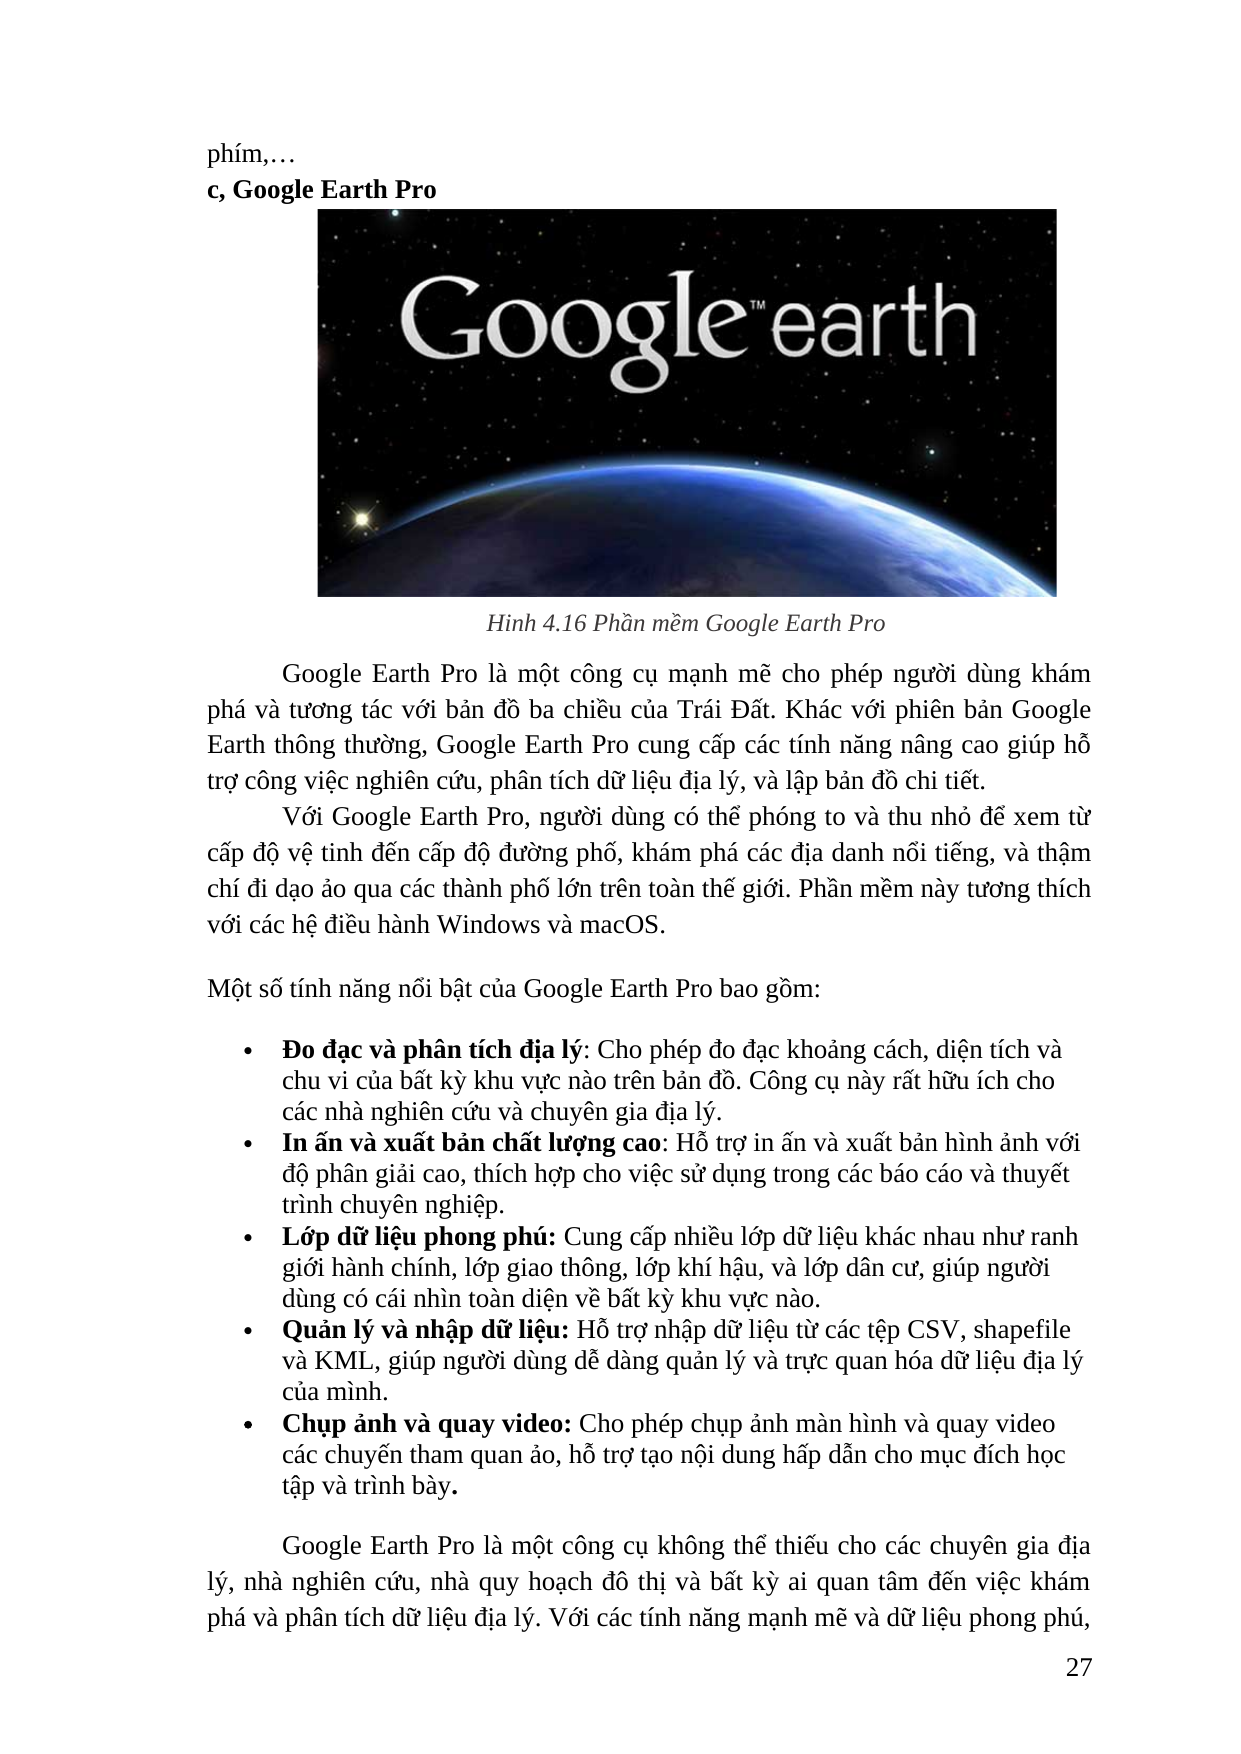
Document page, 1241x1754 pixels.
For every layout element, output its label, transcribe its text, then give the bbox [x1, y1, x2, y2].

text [207, 137, 1092, 168]
list In ấn và xuất bản chất lượng cao: Hỗ trợ in ấn và xuất bản hình ảnh với độ phân giải cao, thích hợp cho việc sử dụng trong các báo cáo và thuyết trình chuyên nghiệp. [244, 1126, 1092, 1220]
picture [317, 209, 1057, 597]
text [207, 1529, 1092, 1632]
list Đo đạc và phân tích địa lý: Cho phép đo đạc khoảng cách, diện tích và chu vi của bất kỳ khu vực nào trên bản đồ. Công cụ này rất hữu ích cho các nhà nghiên cứu và chuyên gia địa lý. [244, 1033, 1092, 1126]
text Một số tính năng nổi bật của Google Earth Pro bao gồm: [207, 973, 1092, 1004]
text c, Google Earth Pro [207, 173, 1092, 205]
text Với Google Earth Pro, người dùng có thể phóng to và thu nhỏ để xem từ cấp độ vệ tinh đến cấp độ đường phố, khám phá các địa danh nổi tiếng, và thậm chí đi dạo ảo qua các thành phố lớn trên toàn thế giới. Phần mềm này tương thích với các hệ điều hành Windows và macOS. [207, 801, 1092, 939]
list Lớp dữ liệu phong phú: Cung cấp nhiều lớp dữ liệu khác nhau như ranh giới hành chính, lớp giao thông, lớp khí hậu, và lớp dân cư, giúp người dùng có cái nhìn toàn diện về bất kỳ khu vực nào. [244, 1220, 1092, 1313]
list Chụp ảnh và quay video: Cho phép chụp ảnh màn hình và quay video các chuyến tham quan ảo, hỗ trợ tạo nội dung hấp dẫn cho mục đích học tập và trình bày. [244, 1407, 1092, 1500]
text Google Earth Pro là một công cụ mạnh mẽ cho phép người dùng khám phá và tương tác với bản đồ ba chiều của Trái Đất. Khác với phiên bản Google Earth thông thường, Google Earth Pro cung cấp các tính năng nâng cao giúp hỗ trợ công việc nghiên cứu, phân tích dữ liệu địa lý, và lập bản đồ chi tiết. [207, 657, 1092, 796]
list Quản lý và nhập dữ liệu: Hỗ trợ nhập dữ liệu từ các tệp CSV, shapefile và KML, giúp người dùng dễ dàng quản lý và trực quan hóa dữ liệu địa lý của mình. [244, 1313, 1092, 1407]
